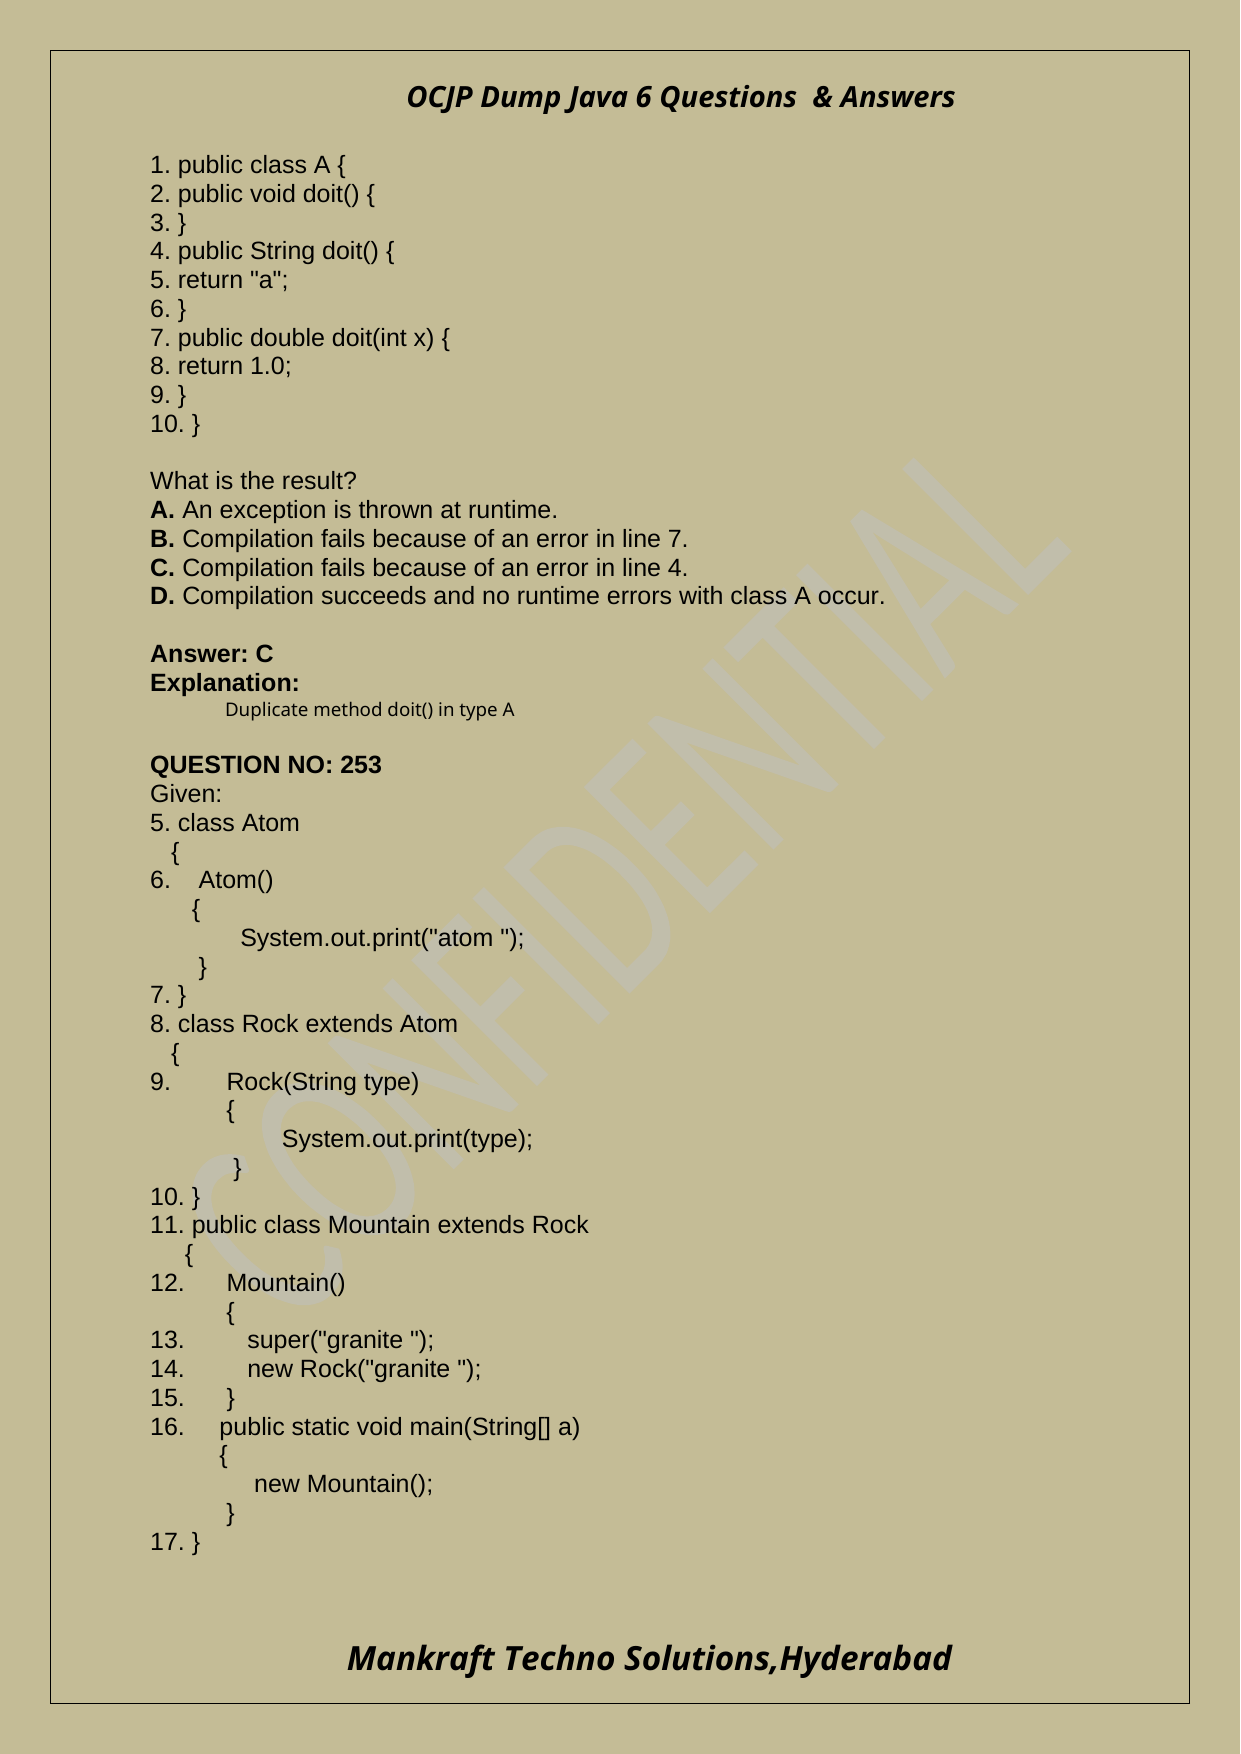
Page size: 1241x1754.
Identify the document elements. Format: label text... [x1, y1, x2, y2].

text 5. class Atom [150, 808, 1090, 837]
text 10. } [150, 1182, 1090, 1211]
text 16. public static void main(String[] a) [150, 1412, 1090, 1441]
text 15. } [150, 1383, 1090, 1412]
text 13. super("granite "); [150, 1326, 1090, 1354]
text 17. } [150, 1527, 1090, 1556]
text 9. Rock(String type) [150, 1067, 1090, 1096]
text QUESTION NO: 253 [150, 751, 1090, 779]
text A. An exception is thrown at runtime. [150, 495, 1090, 524]
text new Mountain(); [150, 1469, 1090, 1498]
text 10. } [150, 409, 1090, 437]
text 8. class Rock extends Atom [150, 1009, 1090, 1038]
text 6. } [150, 294, 1090, 322]
text } [150, 952, 1090, 981]
text 3. } [150, 207, 1090, 236]
text 4. public String doit() { [150, 236, 1090, 265]
text { [150, 1038, 1090, 1067]
text } [150, 1498, 1090, 1527]
text 8. return 1.0; [150, 351, 1090, 380]
text 6. Atom() [150, 866, 1090, 894]
text 1. public class A { [150, 150, 1090, 179]
text 2. public void doit() { [150, 179, 1090, 207]
text D. Compilation succeeds and no runtime errors with class A occur. [150, 581, 1090, 610]
text 7. } [150, 981, 1090, 1009]
text What is the result? [150, 466, 1090, 495]
text } [150, 1153, 1090, 1182]
text 11. public class Mountain extends Rock [150, 1211, 1090, 1239]
text 7. public double doit(int x) { [150, 322, 1090, 351]
text Given: [150, 779, 1090, 808]
text Duplicate method doit() in type A [150, 696, 1090, 722]
text System.out.print(type); [150, 1124, 1090, 1153]
text { [150, 894, 1090, 923]
text 9. } [150, 380, 1090, 409]
text { [150, 1297, 1090, 1326]
text { [150, 1239, 1090, 1268]
text 12. Mountain() [150, 1268, 1090, 1297]
text B. Compilation fails because of an error in line 7. [150, 524, 1090, 552]
text { [150, 837, 1090, 866]
text 14. new Rock("granite "); [150, 1354, 1090, 1383]
text System.out.print("atom "); [150, 923, 1090, 952]
text C. Compilation fails because of an error in line 4. [150, 552, 1090, 581]
text { [150, 1441, 1090, 1469]
text { [150, 1096, 1090, 1124]
text Explanation: [150, 667, 1090, 696]
text 5. return "a"; [150, 265, 1090, 294]
text Answer: C [150, 639, 1090, 667]
